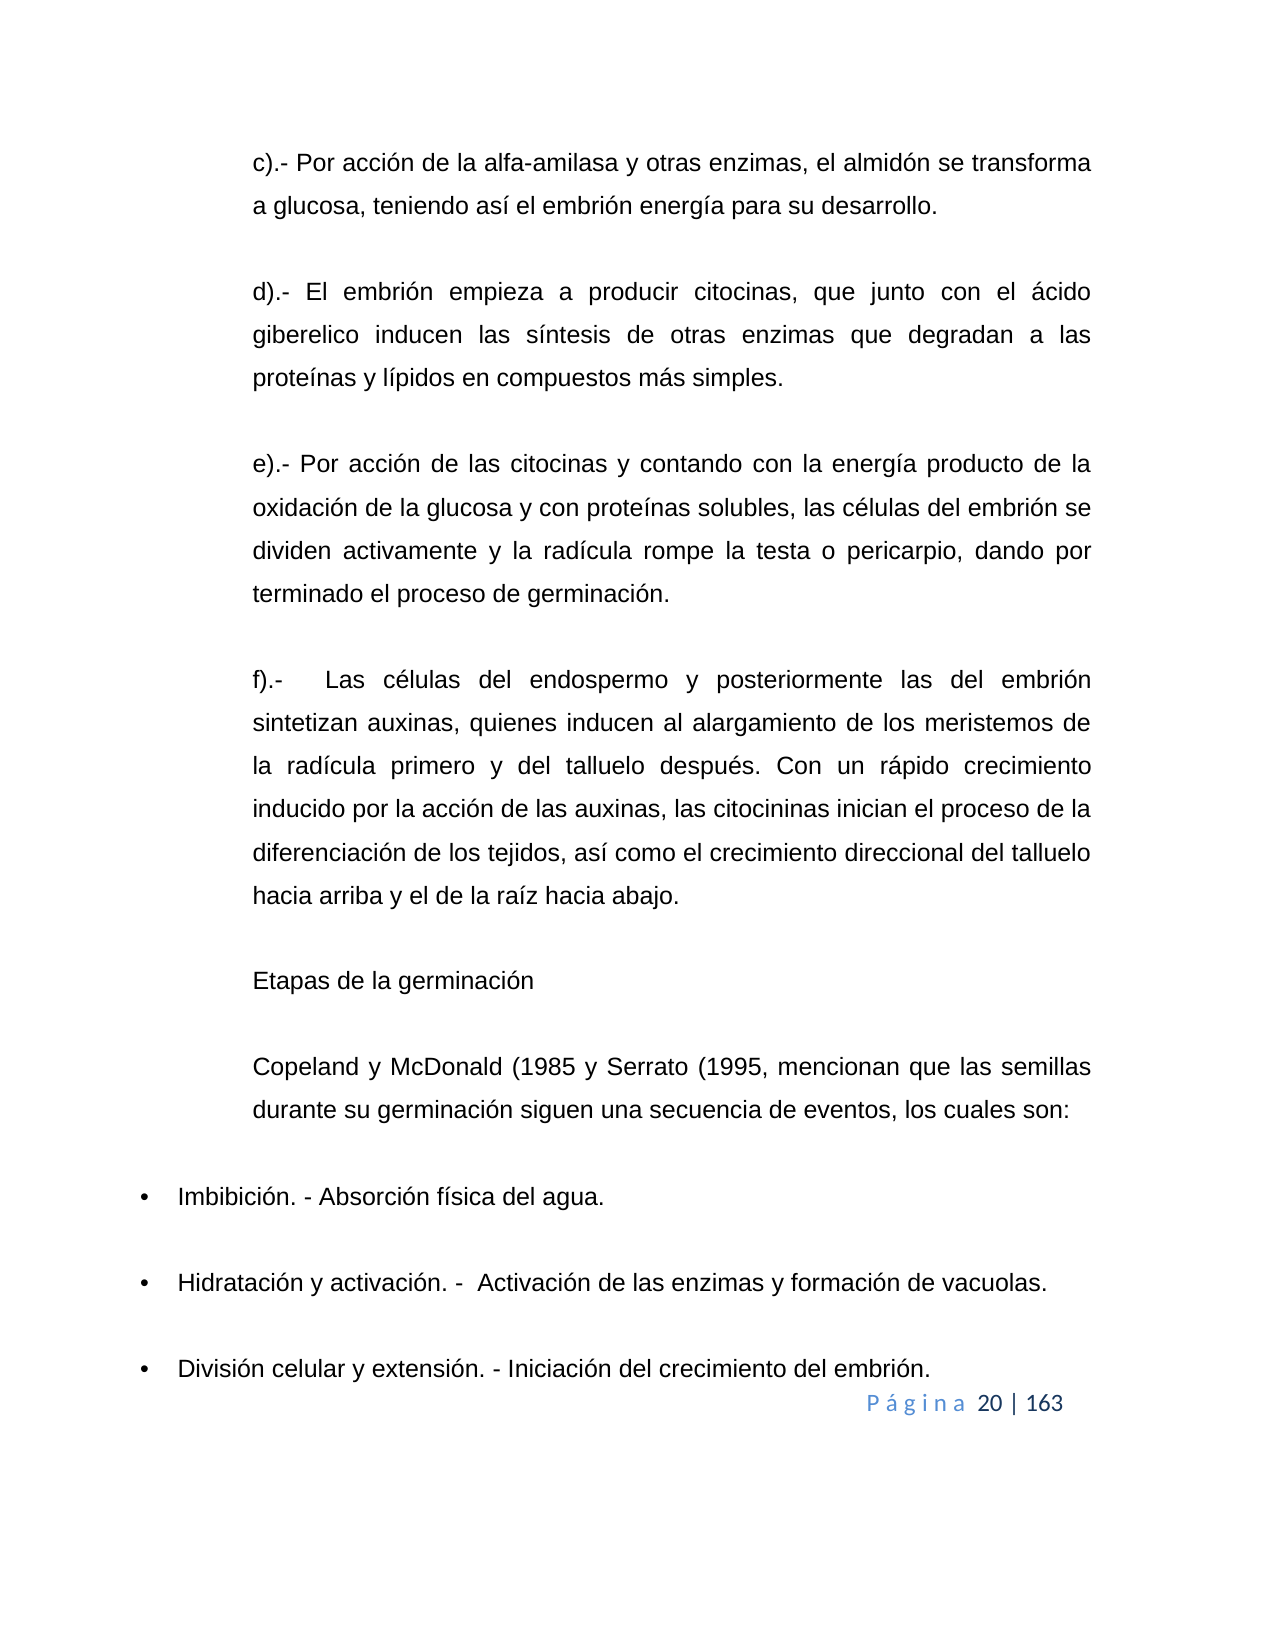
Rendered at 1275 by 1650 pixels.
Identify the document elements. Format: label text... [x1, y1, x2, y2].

text e).- Por acción de las citocinas y contando con la energía producto de la oxidación de la glucosa y con proteínas solubles, las células del embrión se dividen activamente y la radícula rompe la testa o pericarpio, dando por terminado el proceso de germinación. [252, 449, 1093, 608]
text Copeland y McDonald (1985 y Serrato (1995, mencionan que las semillas durante su germinación siguen una secuencia de eventos, los cuales son: [252, 1052, 1093, 1124]
text f).- Las células del endospermo y posteriormente las del embrión sintetizan auxinas, quienes inducen al alargamiento de los meristemos de la radícula primero y del talluelo después. Con un rápido crecimiento inducido por la acción de las auxinas, las citocininas inician el proceso de la diferenciación de los tejidos, así como el crecimiento direccional del talluelo hacia arriba y el de la raíz hacia abajo. [252, 665, 1093, 909]
list División celular y extensión. - Iniciación del crecimiento del embrión. [140, 1354, 1092, 1383]
text d).- El embrión empieza a producir citocinas, que junto con el ácido giberelico inducen las síntesis de otras enzimas que degradan a las proteínas y lípidos en compuestos más simples. [252, 277, 1093, 392]
list Imbibición. - Absorción física del agua. [140, 1181, 1092, 1210]
list Hidratación y activación. - Activación de las enzimas y formación de vacuolas. [140, 1268, 1092, 1296]
text Etapas de la germinación [252, 966, 1093, 994]
text c).- Por acción de la alfa-amilasa y otras enzimas, el almidón se transforma a glucosa, teniendo así el embrión energía para su desarrollo. [252, 148, 1093, 219]
